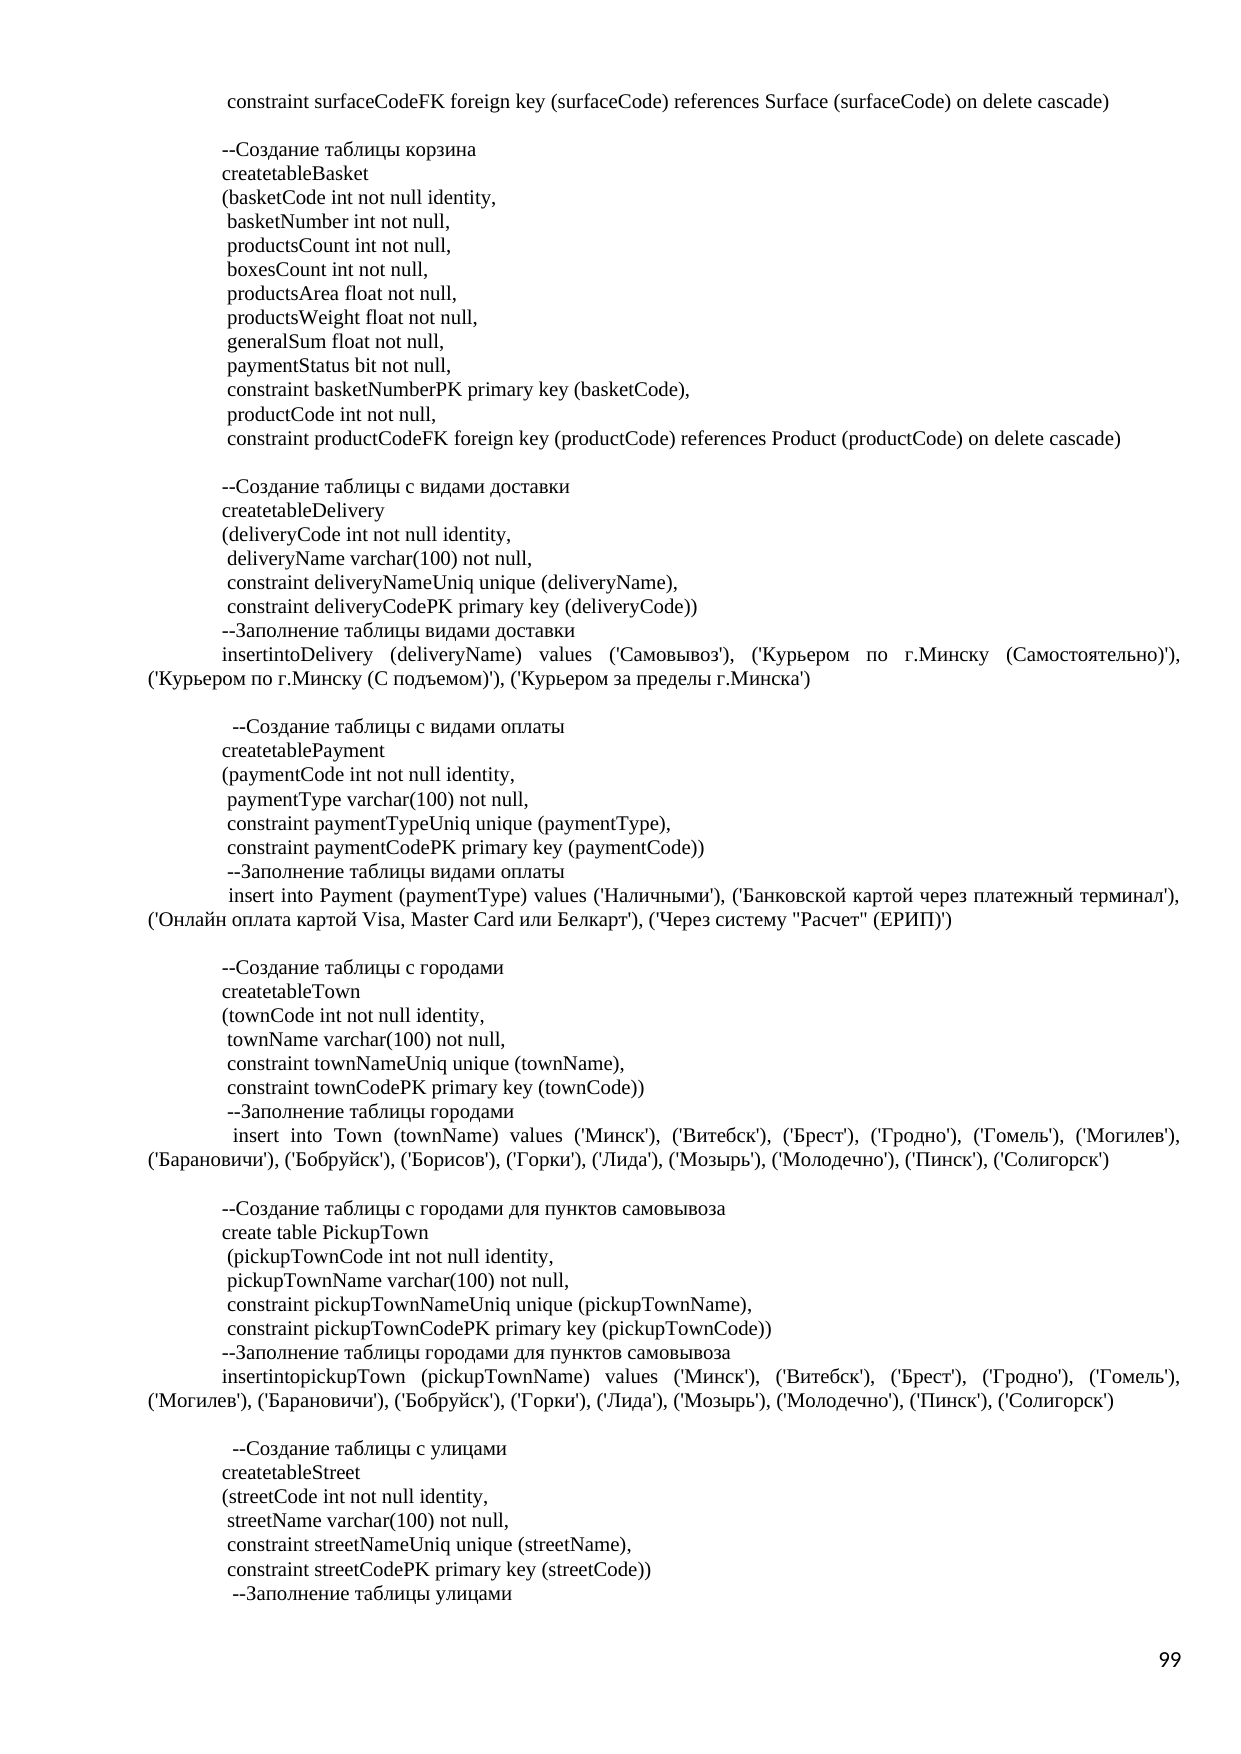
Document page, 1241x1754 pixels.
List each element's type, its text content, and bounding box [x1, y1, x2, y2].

text productsCount int not null, [148, 233, 1181, 257]
text createtableTown [148, 979, 1181, 1003]
text (basketCode int not null identity, [148, 185, 1181, 209]
text --Заполнение таблицы городами для пунктов самовывоза [148, 1340, 1181, 1364]
text create table PickupTown [148, 1219, 1181, 1244]
text (deliveryCode int not null identity, [148, 522, 1181, 546]
text (pickupTownCode int not null identity, [148, 1244, 1181, 1268]
text productCode int not null, [148, 401, 1181, 426]
text constraint deliveryCodePK primary key (deliveryCode)) [148, 594, 1181, 618]
text --Заполнение таблицы городами [148, 1099, 1181, 1123]
text (paymentCode int not null identity, [148, 762, 1181, 786]
text paymentType varchar(100) not null, [148, 786, 1181, 811]
text constraint productCodeFK foreign key (productCode) references Product (productCode) on delete cascade) [148, 426, 1181, 449]
text streetName varchar(100) not null, [148, 1508, 1181, 1532]
text --Создание таблицы с улицами [148, 1436, 1181, 1460]
text productsWeight float not null, [148, 305, 1181, 329]
text --Заполнение таблицы видами оплаты [148, 859, 1181, 883]
text deliveryName varchar(100) not null, [148, 546, 1181, 570]
text --Создание таблицы с видами доставки [148, 474, 1181, 498]
text --Создание таблицы корзина [148, 137, 1181, 161]
text basketNumber int not null, [148, 209, 1181, 233]
text constraint surfaceCodeFK foreign key (surfaceCode) references Surface (surfaceCode) on delete cascade) [148, 89, 1181, 113]
text insert into Town (townName) values ('Минск'), ('Витебск'), ('Брест'), ('Гродно'), ('Гомель'), ('Могилев'), ('Барановичи'), ('Бобруйск'), ('Борисов'), ('Горки'), ('Лида'), ('Мозырь'), ('Молодечно'), ('Пинск'), ('Солигорск') [148, 1123, 1181, 1171]
text pickupTownName varchar(100) not null, [148, 1268, 1181, 1292]
text constraint basketNumberPK primary key (basketCode), [148, 377, 1181, 401]
text createtableBasket [148, 161, 1181, 185]
text createtableDelivery [148, 498, 1181, 522]
text constraint townCodePK primary key (townCode)) [148, 1075, 1181, 1099]
text --Заполнение таблицы улицами [148, 1581, 1181, 1604]
text paymentStatus bit not null, [148, 353, 1181, 377]
text constraint streetNameUniq unique (streetName), [148, 1532, 1181, 1556]
text (townCode int not null identity, [148, 1003, 1181, 1027]
text insert into Payment (paymentType) values ('Наличными'), ('Банковской картой через платежный терминал'), ('Онлайн оплата картой Visa, Master Card или Белкарт'), ('Через систему "Расчет" (ЕРИП)') [148, 883, 1181, 931]
text --Создание таблицы с городами для пунктов самовывоза [148, 1196, 1181, 1219]
text --Создание таблицы с видами оплаты [148, 714, 1181, 738]
text boxesCount int not null, [148, 257, 1181, 281]
text createtableStreet [148, 1460, 1181, 1484]
text constraint pickupTownCodePK primary key (pickupTownCode)) [148, 1316, 1181, 1340]
text (streetCode int not null identity, [148, 1484, 1181, 1508]
text constraint deliveryNameUniq unique (deliveryName), [148, 570, 1181, 594]
text insertintoDelivery (deliveryName) values ('Самовывоз'), ('Курьером по г.Минску (Самостоятельно)'), ('Курьером по г.Минску (С подъемом)'), ('Курьером за пределы г.Минска') [148, 642, 1181, 690]
text insertintopickupTown (pickupTownName) values ('Минск'), ('Витебск'), ('Брест'), ('Гродно'), ('Гомель'), ('Могилев'), ('Барановичи'), ('Бобруйск'), ('Горки'), ('Лида'), ('Мозырь'), ('Молодечно'), ('Пинск'), ('Солигорск') [148, 1364, 1181, 1412]
text createtablePayment [148, 738, 1181, 762]
text generalSum float not null, [148, 329, 1181, 353]
text productsArea float not null, [148, 281, 1181, 305]
text --Создание таблицы с городами [148, 955, 1181, 979]
text townName varchar(100) not null, [148, 1027, 1181, 1051]
text --Заполнение таблицы видами доставки [148, 618, 1181, 642]
text constraint paymentCodePK primary key (paymentCode)) [148, 834, 1181, 859]
text constraint pickupTownNameUniq unique (pickupTownName), [148, 1292, 1181, 1316]
text constraint paymentTypeUniq unique (paymentType), [148, 811, 1181, 834]
text constraint streetCodePK primary key (streetCode)) [148, 1556, 1181, 1581]
text constraint townNameUniq unique (townName), [148, 1051, 1181, 1075]
